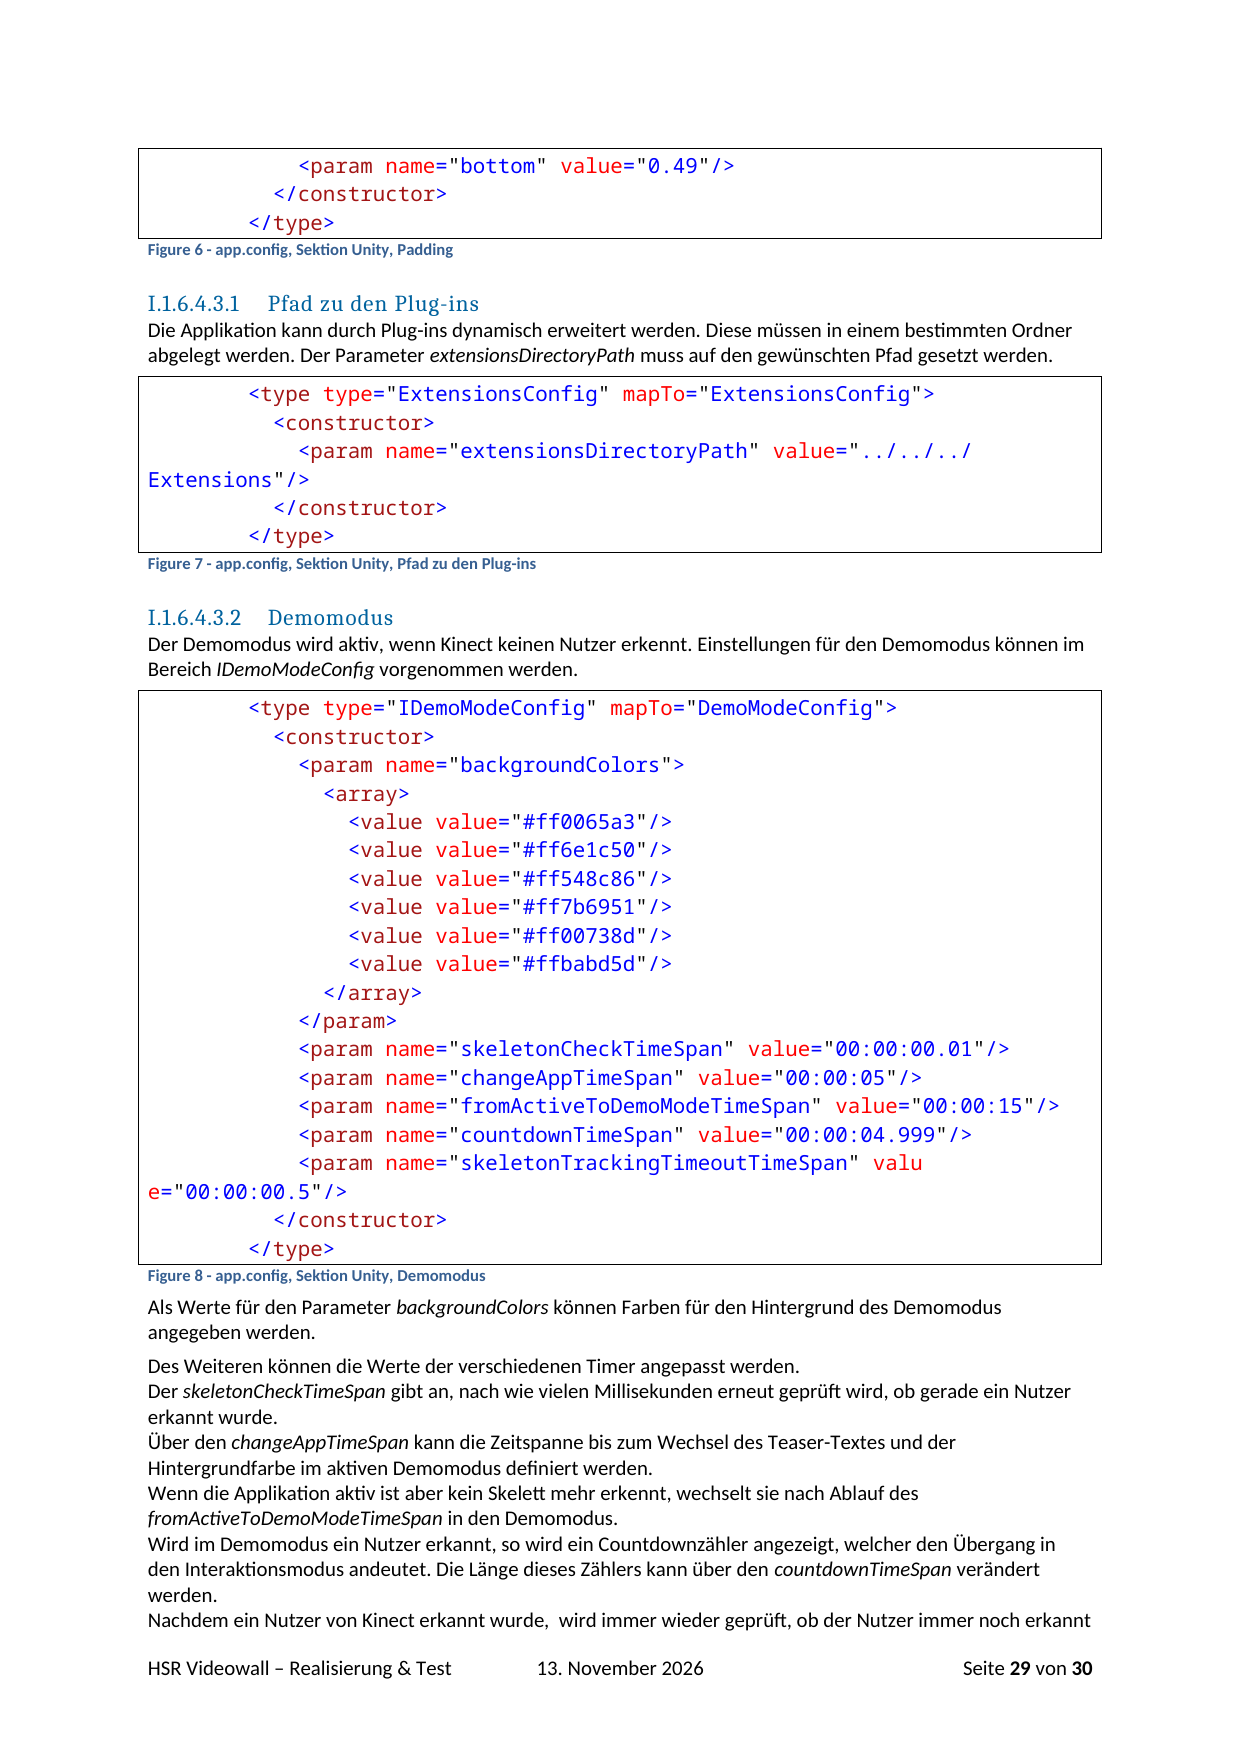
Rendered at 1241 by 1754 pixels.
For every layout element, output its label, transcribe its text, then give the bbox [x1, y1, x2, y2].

text <value value="#ff6e1c50"/> [148, 836, 1093, 864]
text </type> [139, 518, 1101, 552]
text Als Werte für den Parameter backgroundColors können Farben für den Hintergrund des Demomodus angegeben werden. [148, 1294, 1093, 1345]
text <param name="skeletonTrackingTimeoutTimeSpan" value="00:00:00.5"/> [148, 1148, 1093, 1205]
text Die Applikation kann durch Plug-ins dynamisch erweitert werden. Diese müssen in einem bestimmten Ordner abgelegt werden. Der Parameter extensionsDirectoryPath muss auf den gewünschten Pfad gesetzt werden. [148, 317, 1093, 368]
subtitle Pfad zu den Plug-ins [148, 291, 1093, 317]
text <param name="changeAppTimeSpan" value="00:00:05"/> [148, 1063, 1093, 1091]
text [148, 1353, 1093, 1633]
text <param name="extensionsDirectoryPath" value="../../../Extensions"/> [148, 436, 1093, 493]
text </constructor> [148, 493, 1093, 518]
text <value value="#ff7b6951"/> [148, 892, 1093, 921]
text Figure 8 - app.config, Sektion Unity, Demomodus [148, 1265, 1093, 1286]
text </type> [139, 1231, 1101, 1264]
text <array> [148, 779, 1093, 807]
text <param name="fromActiveToDemoModeTimeSpan" value="00:00:15"/> [148, 1091, 1093, 1120]
text </type> [139, 204, 1101, 238]
text </constructor> [148, 179, 1093, 204]
text <value value="#ff0065a3"/> [148, 807, 1093, 836]
text Figure 7 - app.config, Sektion Unity, Pfad zu den Plug-ins [148, 553, 1093, 573]
text Der Demomodus wird aktiv, wenn Kinect keinen Nutzer erkennt. Einstellungen für den Demomodus können im Bereich IDemoModeConfig vorgenommen werden. [148, 631, 1093, 682]
text <constructor> [148, 722, 1093, 750]
text </constructor> [148, 1205, 1093, 1231]
text <param name="skeletonCheckTimeSpan" value="00:00:00.01"/> [148, 1034, 1093, 1063]
text <param name="bottom" value="0.49"/> [139, 149, 1101, 179]
text </array> [148, 978, 1093, 1006]
text <type type="ExtensionsConfig" mapTo="ExtensionsConfig"> [139, 377, 1101, 408]
text <value value="#ffbabd5d"/> [148, 949, 1093, 978]
text <value value="#ff548c86"/> [148, 864, 1093, 892]
text <param name="backgroundColors"> [148, 750, 1093, 779]
text <constructor> [148, 408, 1093, 436]
text <value value="#ff00738d"/> [148, 921, 1093, 949]
text </param> [148, 1006, 1093, 1034]
text <param name="countdownTimeSpan" value="00:00:04.999"/> [148, 1120, 1093, 1148]
text <type type="IDemoModeConfig" mapTo="DemoModeConfig"> [139, 691, 1101, 722]
subtitle Demomodus [148, 605, 1093, 631]
text Figure 6 - app.config, Sektion Unity, Padding [148, 239, 1093, 259]
